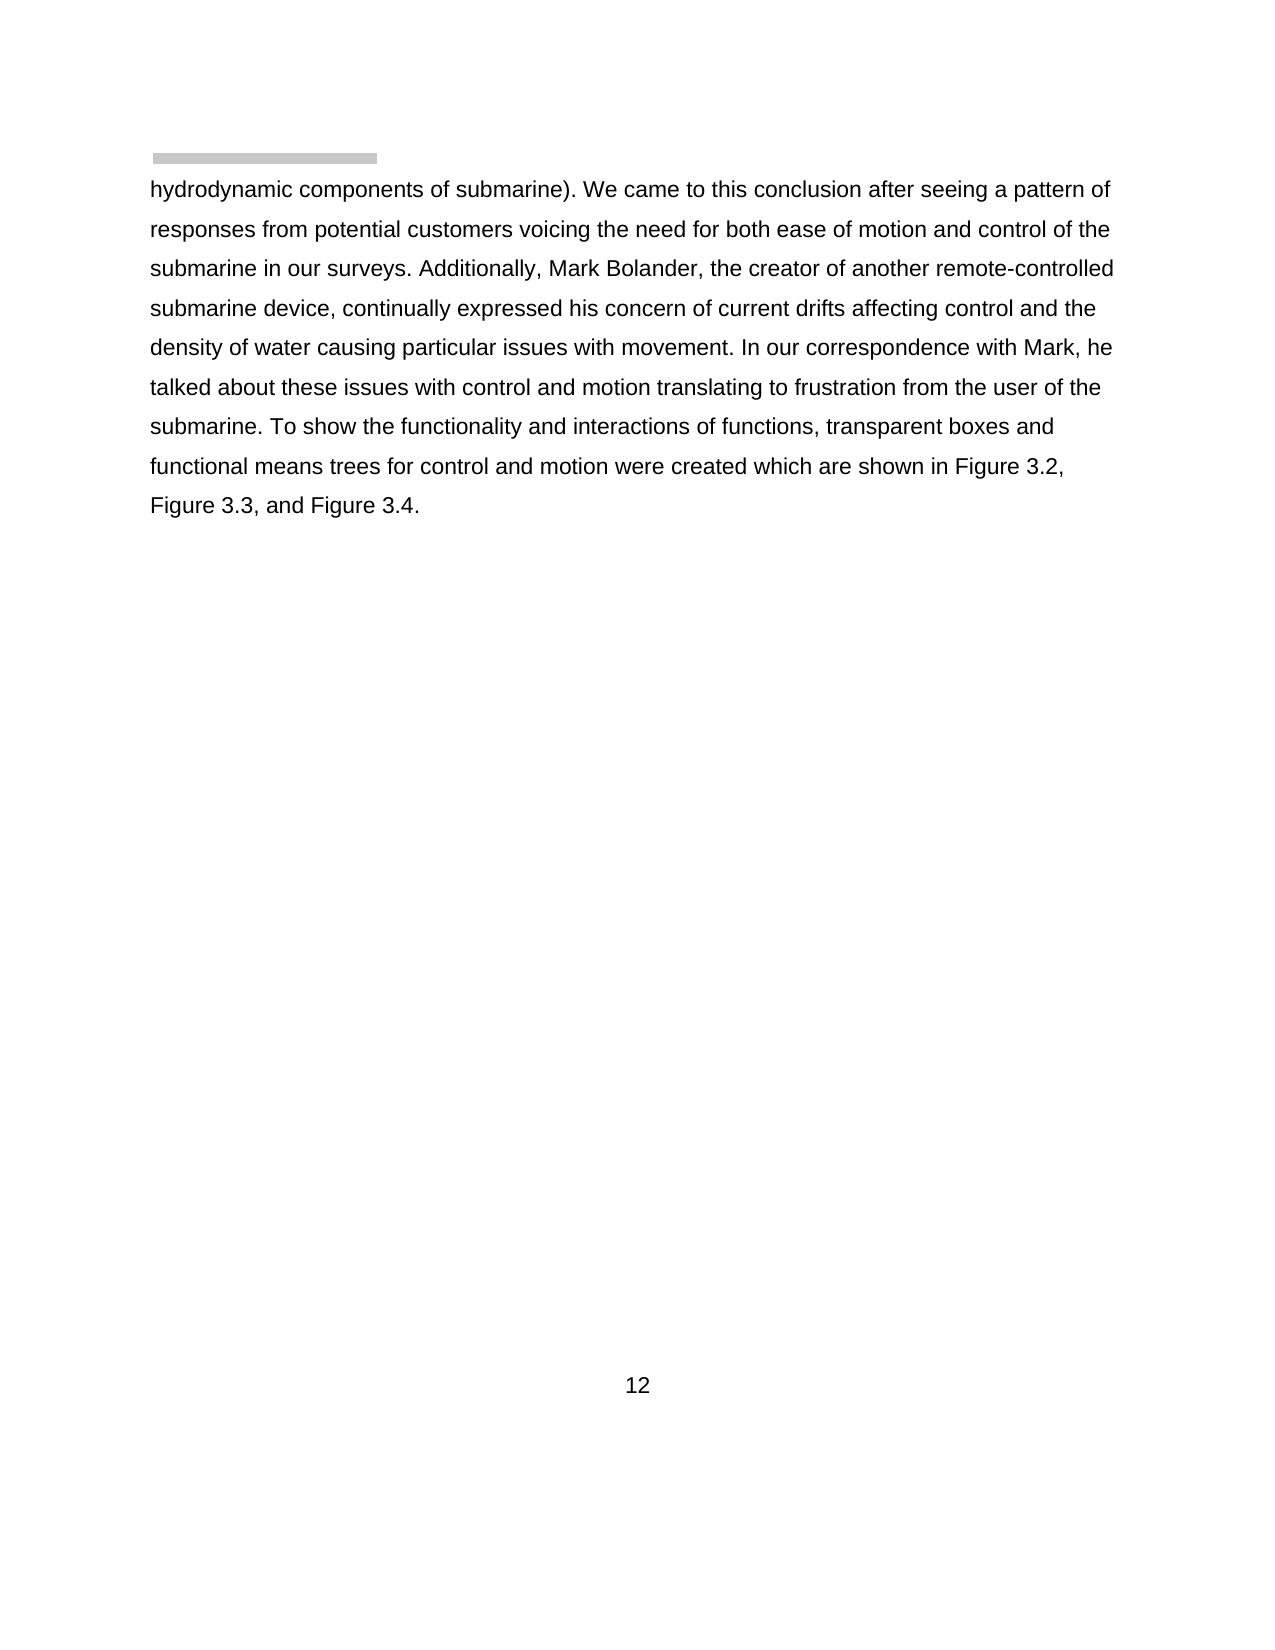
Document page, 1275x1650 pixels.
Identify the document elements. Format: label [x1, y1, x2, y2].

text [150, 176, 1125, 518]
